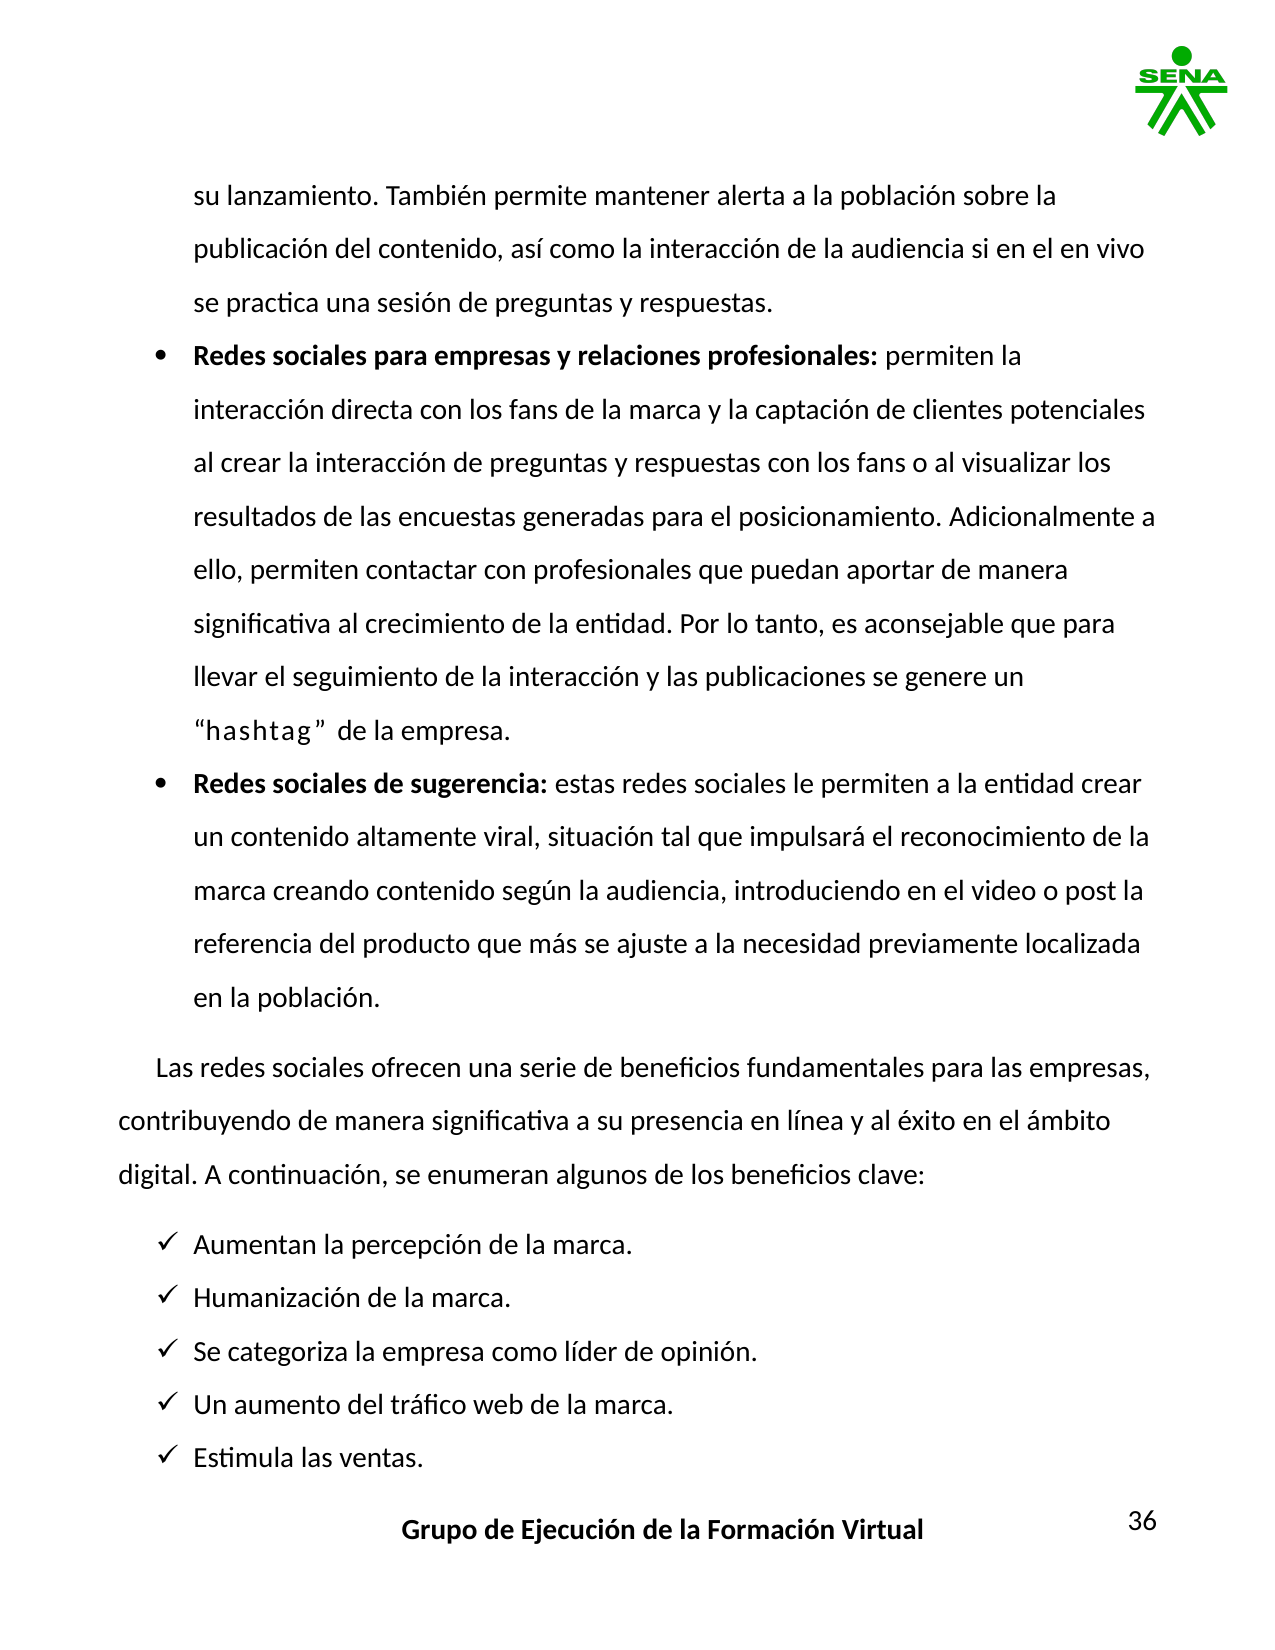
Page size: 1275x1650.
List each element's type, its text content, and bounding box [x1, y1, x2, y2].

list Humanización de la marca. [156, 1279, 1157, 1315]
picture [1135, 46, 1228, 136]
list Estimula las ventas. [156, 1439, 1157, 1475]
list Un aumento del tráfico web de la marca. [156, 1386, 1157, 1422]
text Las redes sociales ofrecen una serie de beneficios fundamentales para las empresas, contribuyendo de manera significativa a su presencia en línea y al éxito en el ámbito digital. A continuación, se enumeran algunos de los beneficios clave: [118, 1049, 1157, 1191]
list Redes sociales para empresas y relaciones profesionales: permiten la interacción directa con los fans de la marca y la captación de clientes potenciales al crear la interacción de preguntas y respuestas con los fans o al visualizar los resultados de las encuestas generadas para el posicionamiento. Adicionalmente a ello, permiten contactar con profesionales que puedan aportar de manera significativa al crecimiento de la entidad. Por lo tanto, es aconsejable que para llevar el seguimiento de la interacción y las publicaciones se genere un “hashtag” de la empresa. [156, 337, 1157, 747]
list Redes sociales de sugerencia: estas redes sociales le permiten a la entidad crear un contenido altamente viral, situación tal que impulsará el reconocimiento de la marca creando contenido según la audiencia, introduciendo en el video o post la referencia del producto que más se ajuste a la necesidad previamente localizada en la población. [156, 765, 1157, 1014]
list Se categoriza la empresa como líder de opinión. [156, 1333, 1157, 1368]
list Aumentan la percepción de la marca. [156, 1226, 1157, 1261]
